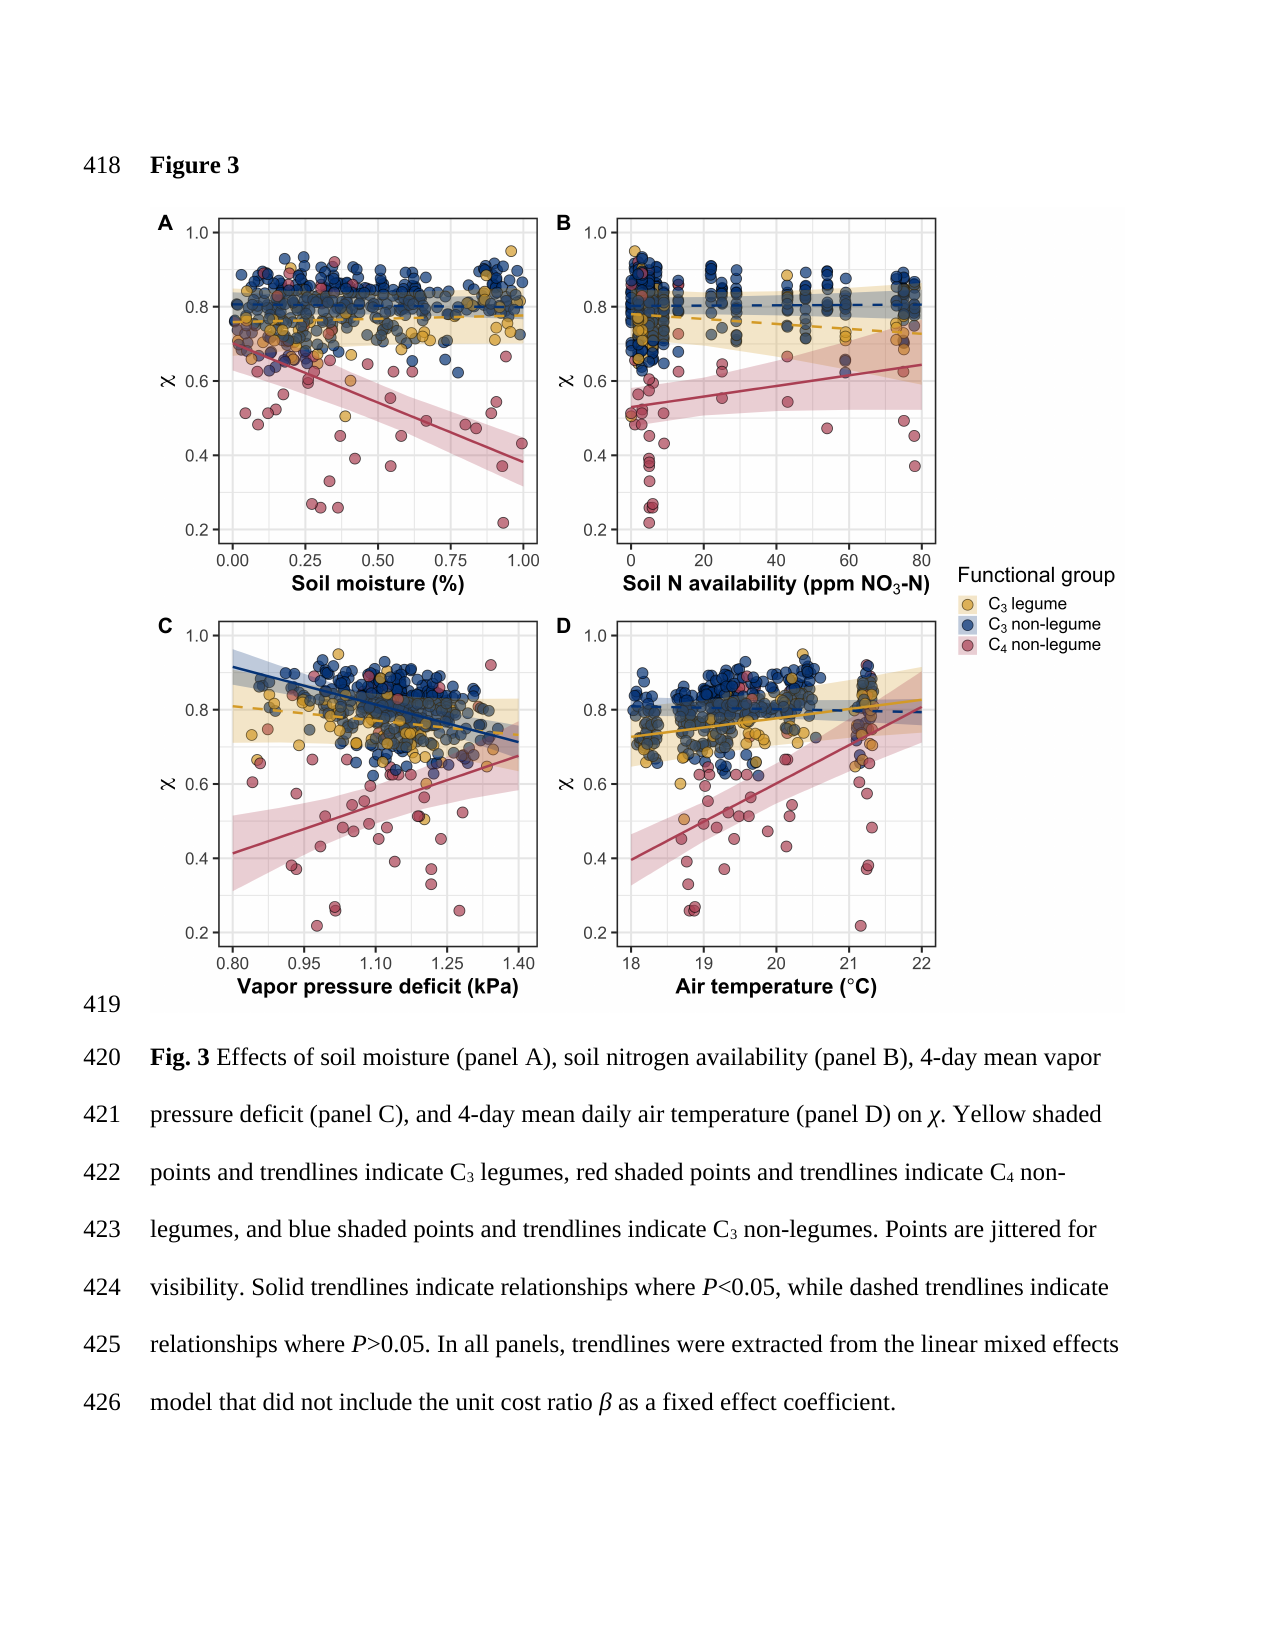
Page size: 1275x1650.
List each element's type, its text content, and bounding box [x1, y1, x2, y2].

text Fig. 3 Effects of soil moisture (panel A), soil nitrogen availability (panel B), 4-day mean vapor pressure deficit (panel C), and 4-day mean daily air temperature (panel D) on χ. Yellow shaded points and trendlines indicate C3 legumes, red shaded points and trendlines indicate C4 non-legumes, and blue shaded points and trendlines indicate C3 non-legumes. Points are jittered for visibility. Solid trendlines indicate relationships where P<0.05, while dashed trendlines indicate relationships where P>0.05. In all panels, trendlines were extracted from the linear mixed effects model that did not include the unit cost ratio β as a fixed effect coefficient. [150, 1042, 1125, 1415]
text Figure 3 [150, 150, 1125, 179]
picture [150, 207, 1125, 1013]
